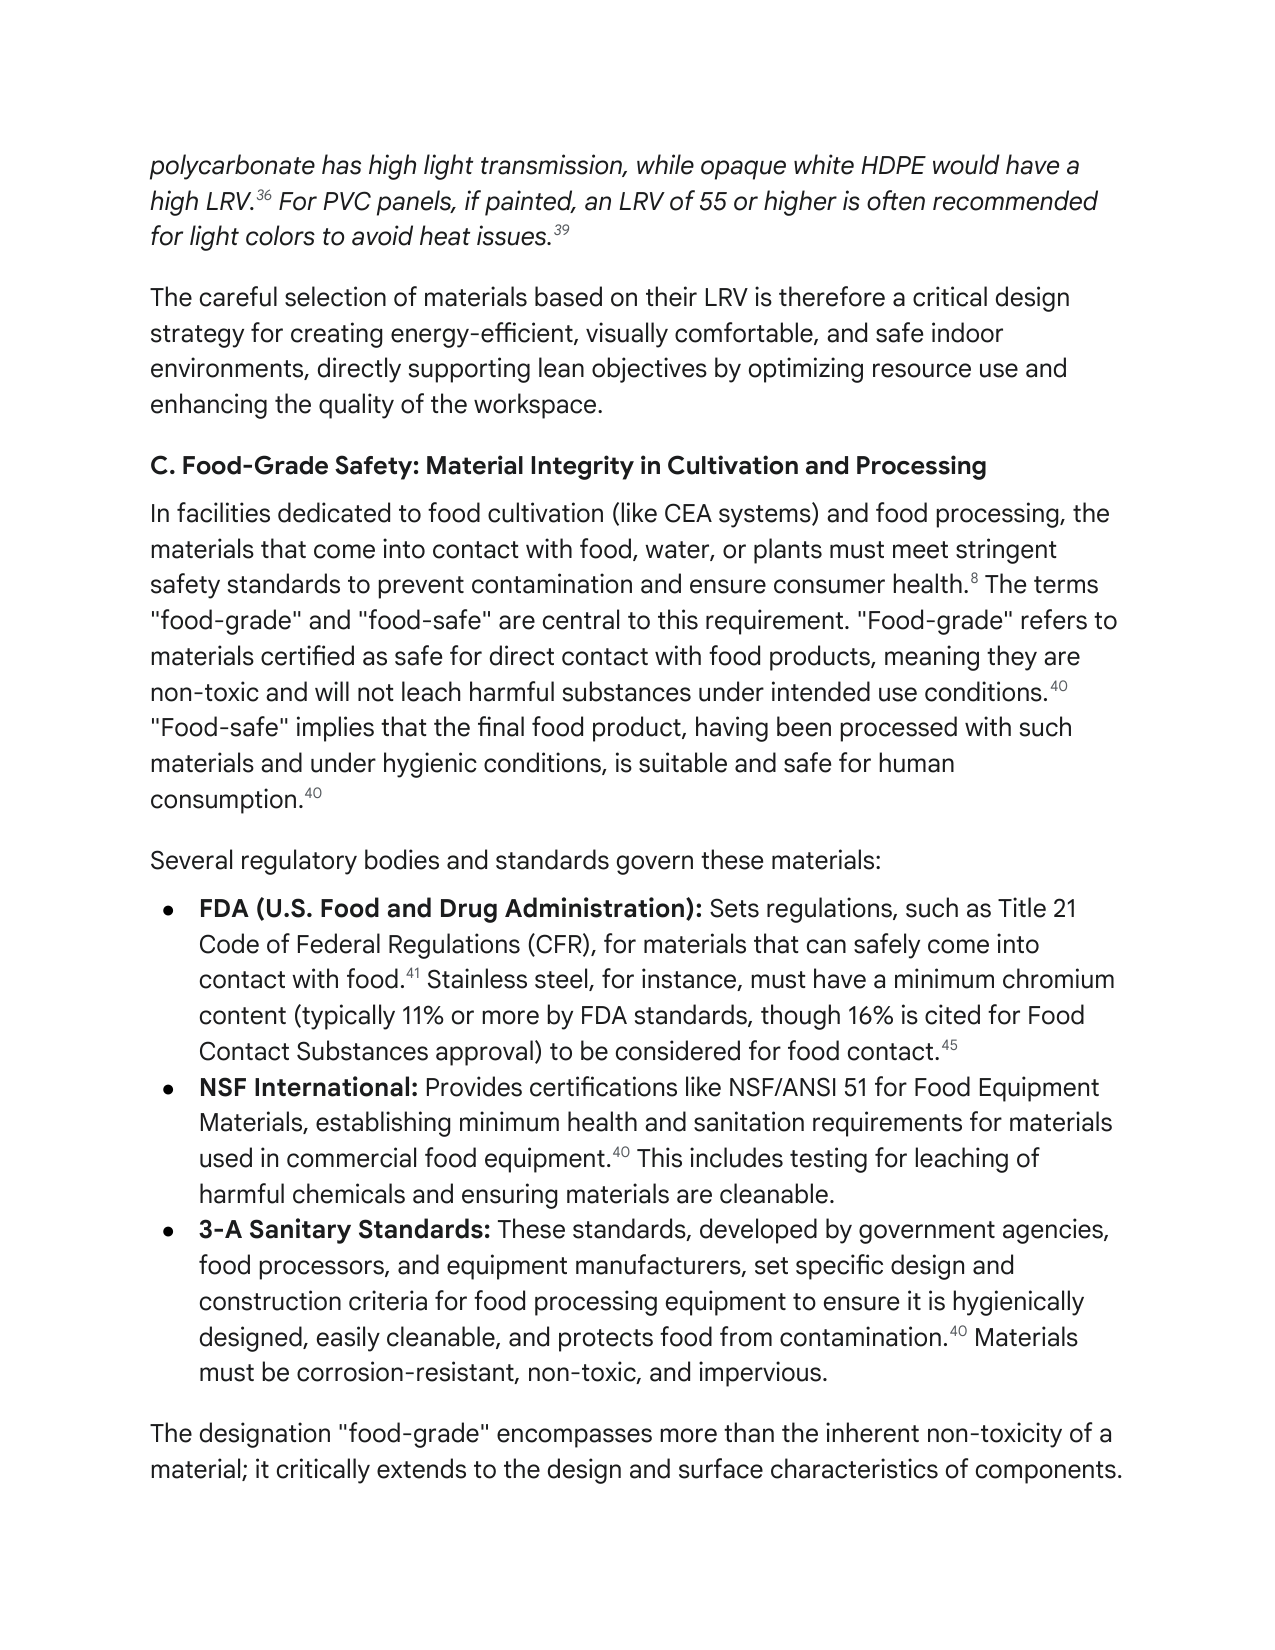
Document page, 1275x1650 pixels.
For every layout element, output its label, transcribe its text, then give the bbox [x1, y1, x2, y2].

subtitle C. Food-Grade Safety: Material Integrity in Cultivation and Processing [150, 450, 1125, 481]
text In facilities dedicated to food cultivation (like CEA systems) and food processing, the materials that come into contact with food, water, or plants must meet stringent safety standards to prevent contamination and ensure consumer health.8 The terms "food-grade" and "food-safe" are central to this requirement. "Food-grade" refers to materials certified as safe for direct contact with food products, meaning they are non-toxic and will not leach harmful substances under intended use conditions.40 "Food-safe" implies that the final food product, having been processed with such materials and under hygienic conditions, is suitable and safe for human consumption.40 [150, 498, 1125, 816]
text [150, 1418, 1125, 1485]
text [150, 150, 1125, 253]
list NSF International: Provides certifications like NSF/ANSI 51 for Food Equipment Materials, establishing minimum health and sanitation requirements for materials used in commercial food equipment.40 This includes testing for leaching of harmful chemicals and ensuring materials are cleanable. [161, 1072, 1125, 1210]
text The careful selection of materials based on their LRV is therefore a critical design strategy for creating energy-efficient, visually comfortable, and safe indoor environments, directly supporting lean objectives by optimizing resource use and enhancing the quality of the workspace. [150, 282, 1125, 421]
text Several regulatory bodies and standards govern these materials: [150, 845, 1125, 876]
list 3-A Sanitary Standards: These standards, developed by government agencies, food processors, and equipment manufacturers, set specific design and construction criteria for food processing equipment to ensure it is hygienically designed, easily cleanable, and protects food from contamination.40 Materials must be corrosion-resistant, non-toxic, and impervious. [161, 1215, 1125, 1389]
list FDA (U.S. Food and Drug Administration): Sets regulations, such as Title 21 Code of Federal Regulations (CFR), for materials that can safely come into contact with food.41 Stainless steel, for instance, must have a minimum chromium content (typically 11% or more by FDA standards, though 16% is cited for Food Contact Substances approval) to be considered for food contact.45 [161, 893, 1125, 1067]
